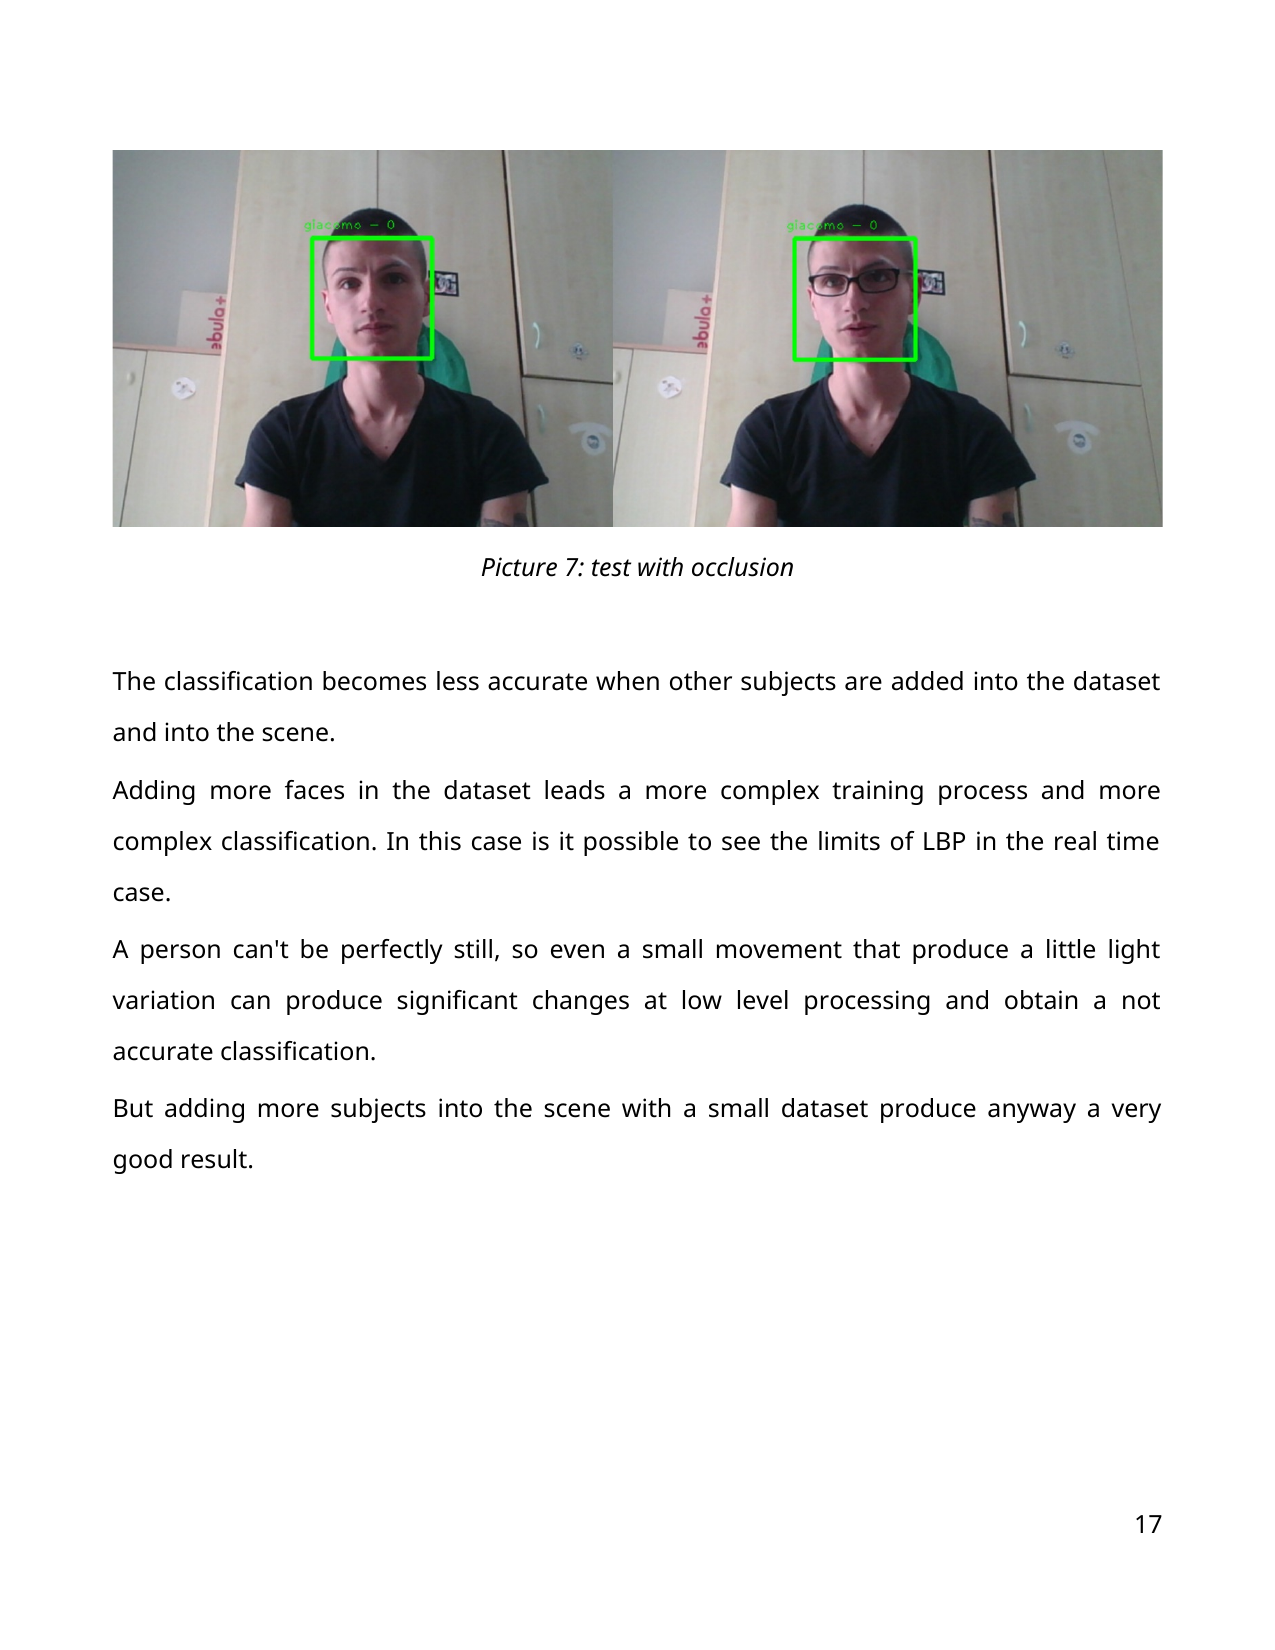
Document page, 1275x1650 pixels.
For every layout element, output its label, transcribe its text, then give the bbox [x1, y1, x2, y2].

text A person can't be perfectly still, so even a small movement that produce a little light variation can produce significant changes at low level processing and obtain a not accurate classification. [112, 932, 1162, 1068]
text The classification becomes less accurate when other subjects are added into the dataset and into the scene. [112, 664, 1162, 749]
text Picture 7: test with occlusion [112, 549, 1162, 583]
text But adding more subjects into the scene with a small dataset produce anyway a very good result. [112, 1091, 1162, 1176]
picture [112, 150, 1163, 527]
text Adding more faces in the dataset leads a more complex training process and more complex classification. In this case is it possible to see the limits of LBP in the real time case. [112, 772, 1162, 908]
